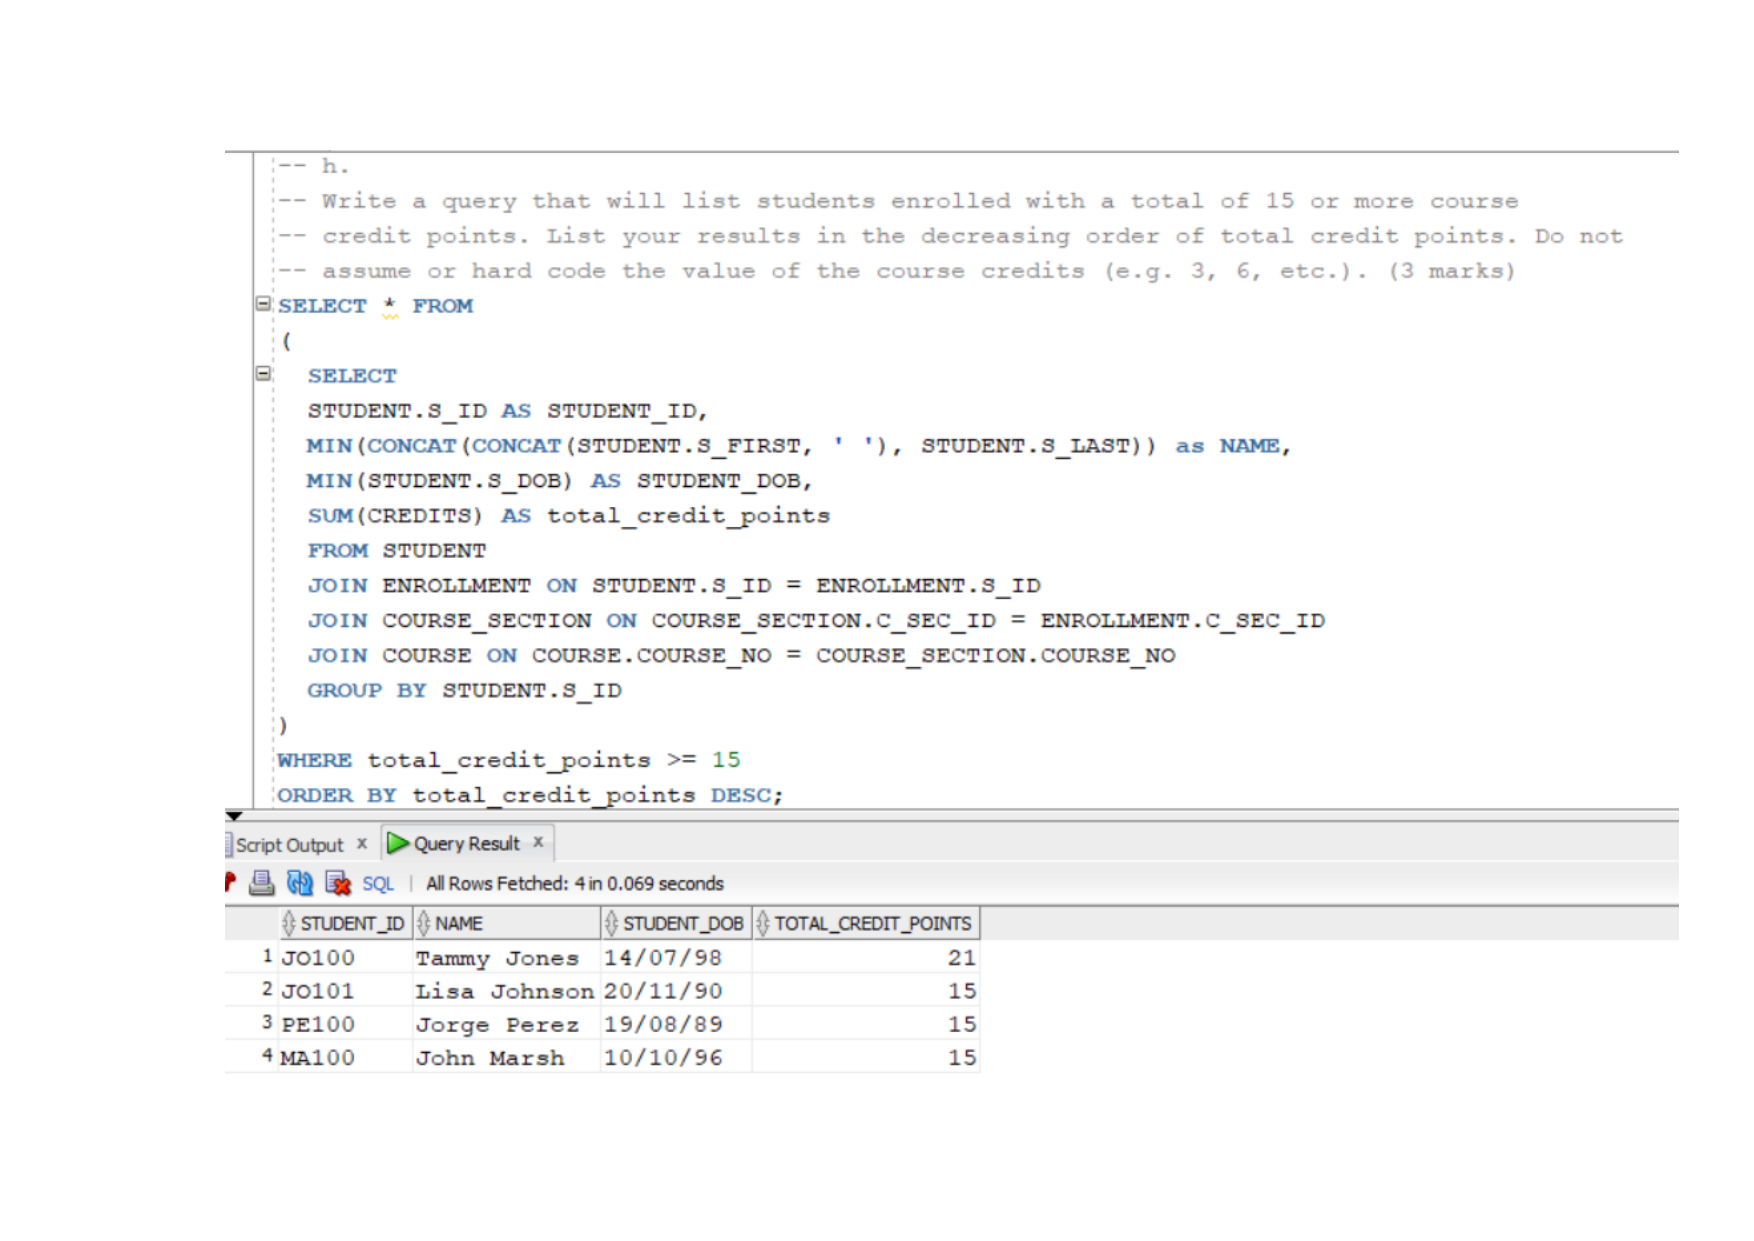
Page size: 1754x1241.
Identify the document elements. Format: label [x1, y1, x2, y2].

picture [225, 150, 1679, 1080]
